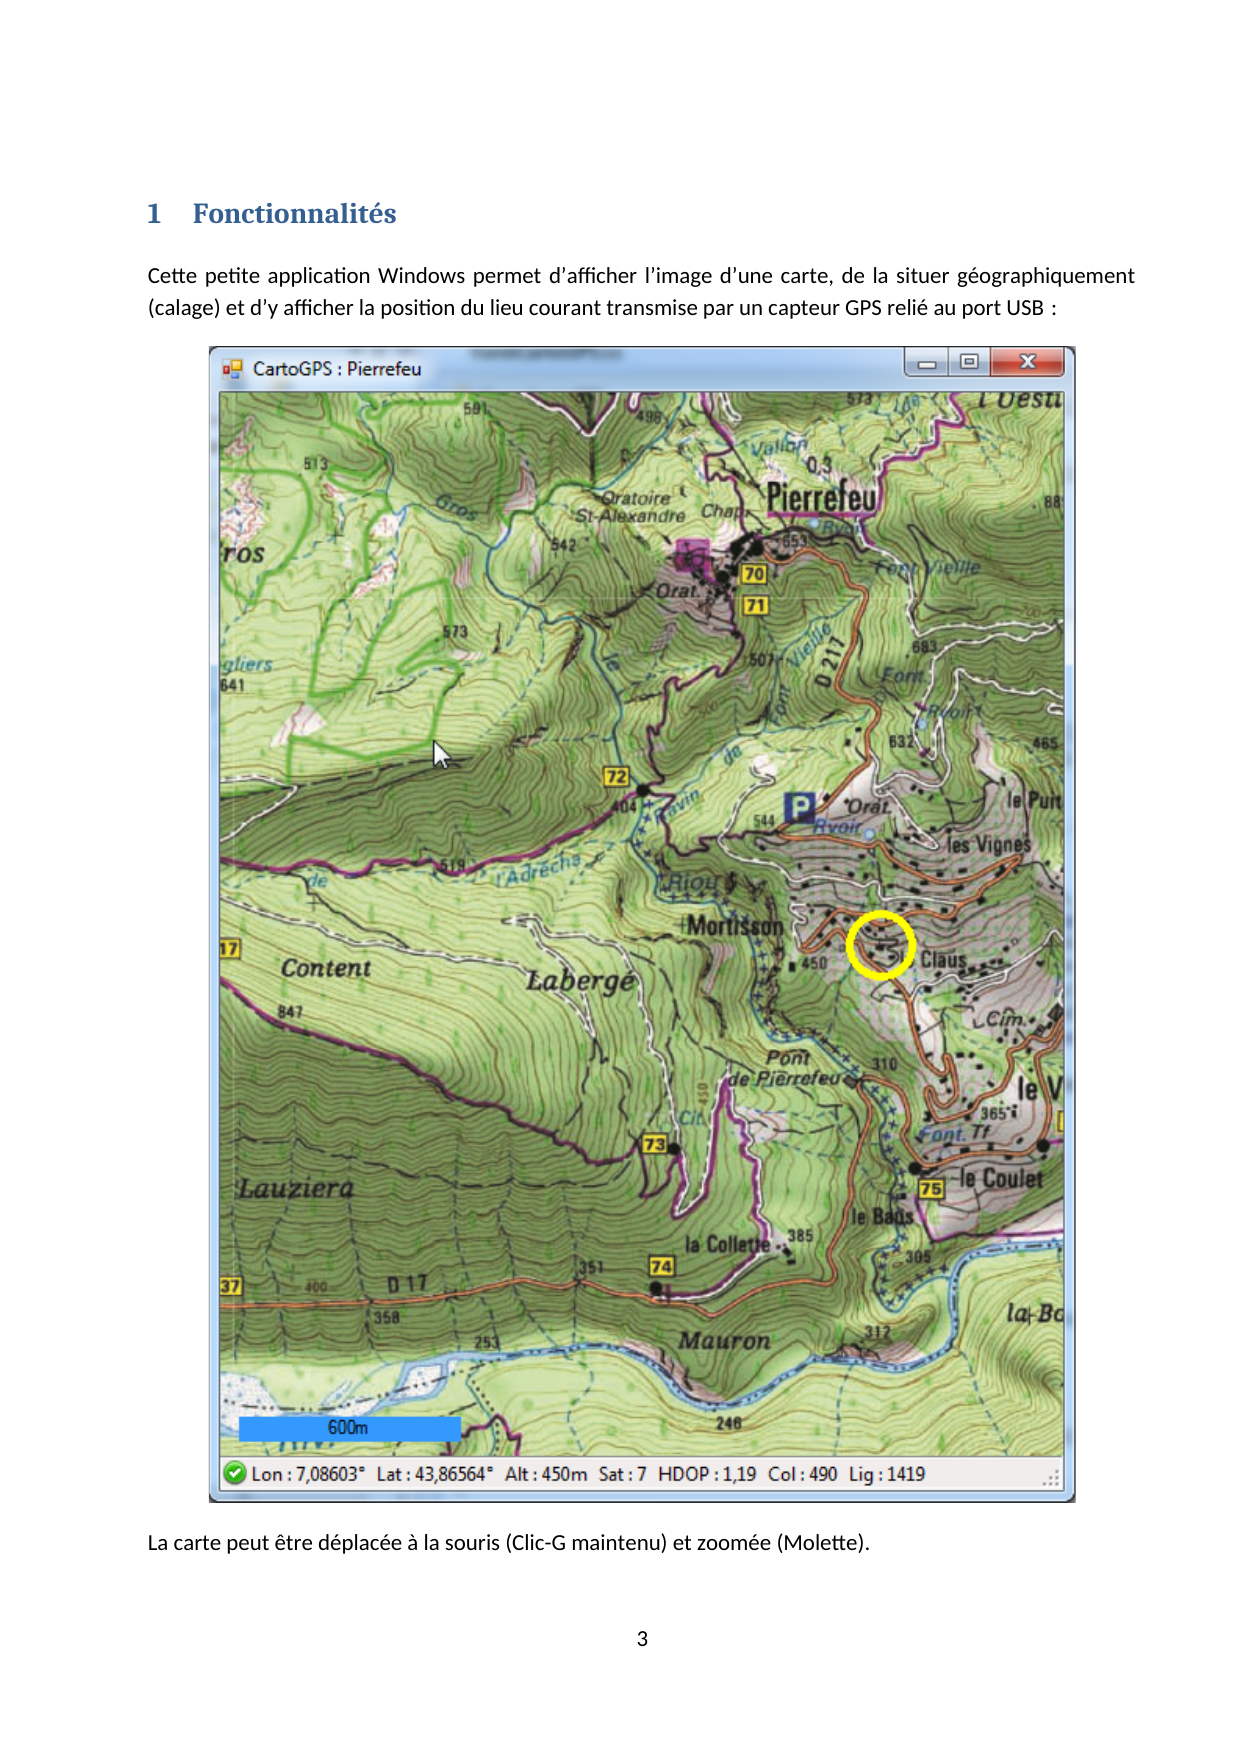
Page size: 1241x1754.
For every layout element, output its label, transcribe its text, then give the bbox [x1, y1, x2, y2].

text La carte peut être déplacée à la souris (Clic-G maintenu) et zoomée (Molette). [148, 1528, 1137, 1556]
text Cette petite application Windows permet d’afficher l’image d’une carte, de la situer géographiquement (calage) et d’y afficher la position du lieu courant transmise par un capteur GPS relié au port USB : [148, 261, 1137, 321]
subtitle Fonctionnalités [148, 198, 1137, 231]
picture [208, 346, 1076, 1503]
